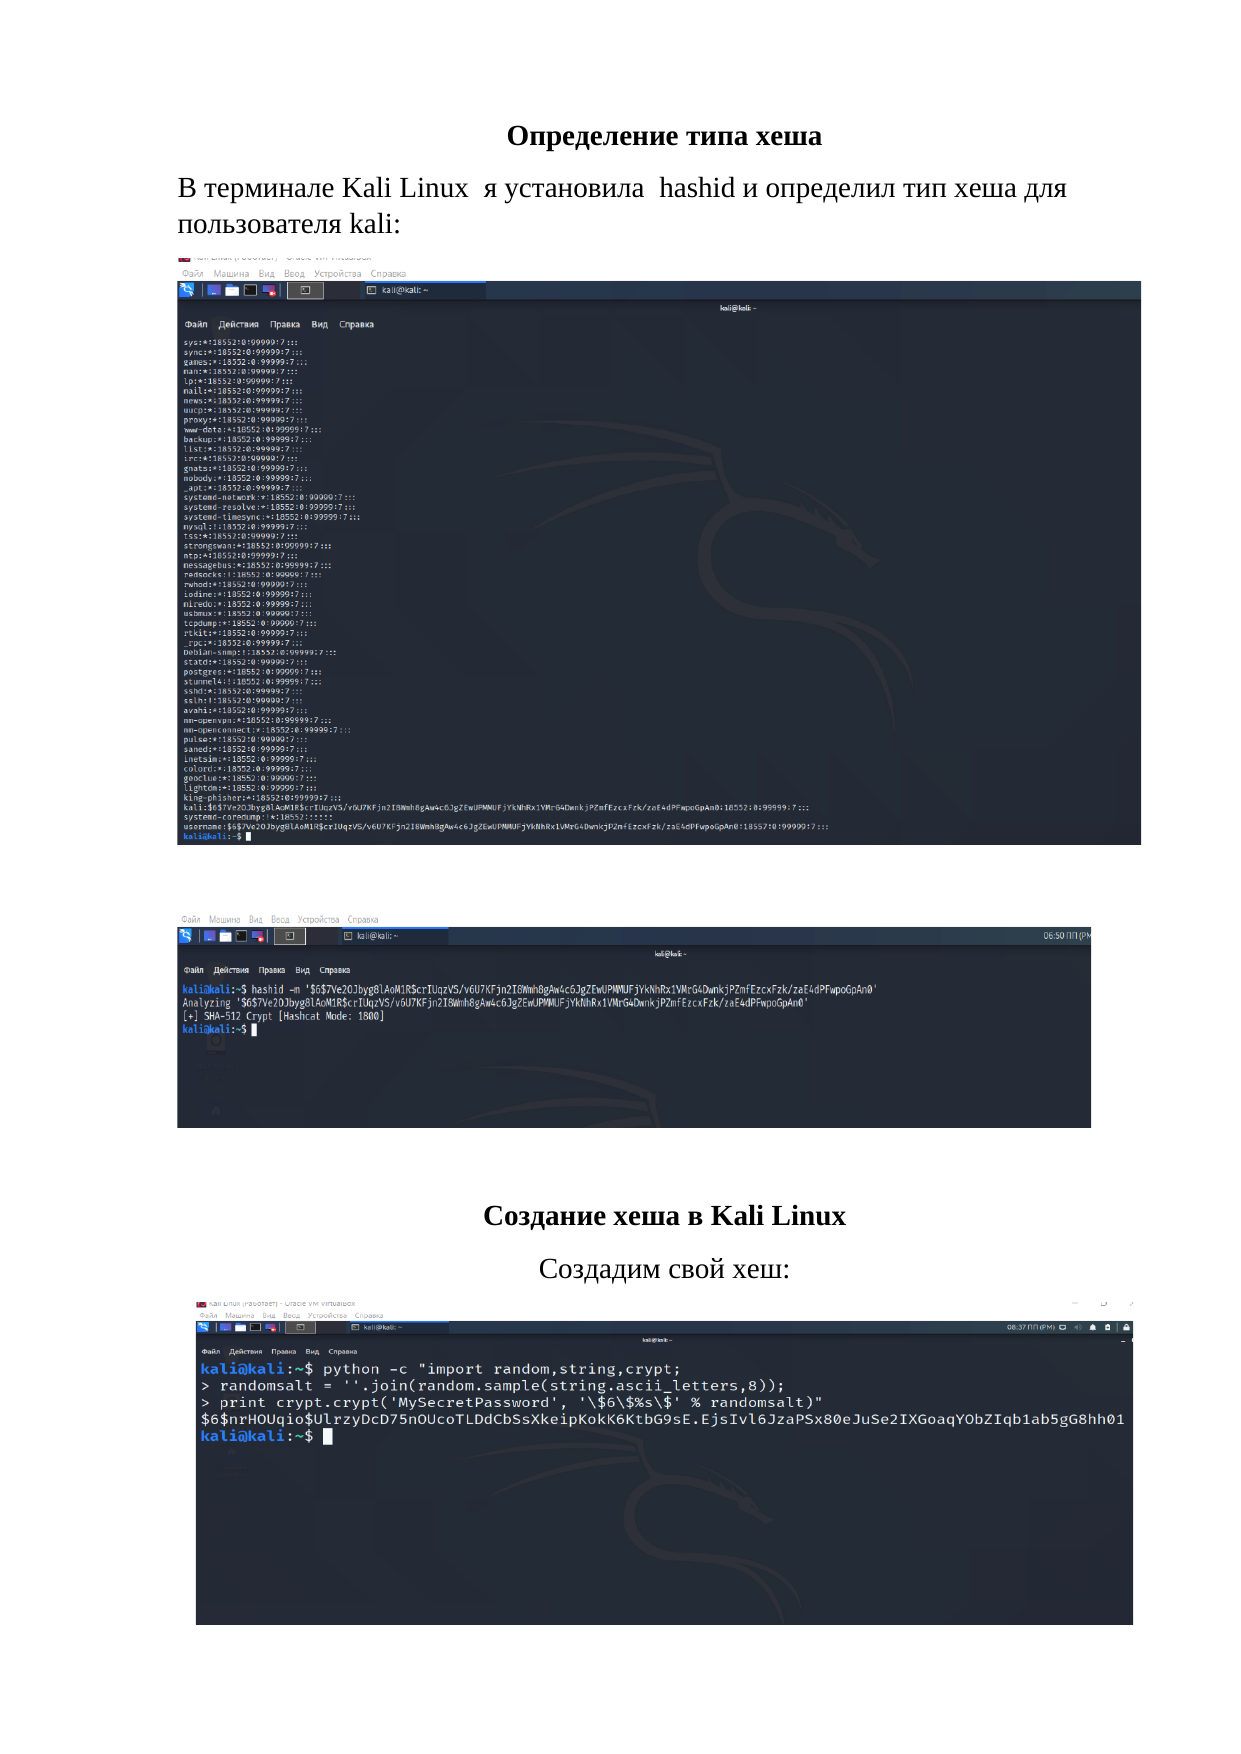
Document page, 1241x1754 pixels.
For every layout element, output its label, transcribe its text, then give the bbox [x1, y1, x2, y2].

picture [195, 1302, 1134, 1625]
text Создание хеша в Kali Linux [177, 1198, 1152, 1232]
text Создадим свой хеш: [177, 1251, 1152, 1284]
picture [177, 915, 1092, 1128]
picture [177, 258, 1142, 845]
text В терминале Kali Linux я установила hashid и определил тип хеша для пользователя kali: [177, 170, 1152, 239]
text Определение типа хеша [177, 118, 1152, 152]
